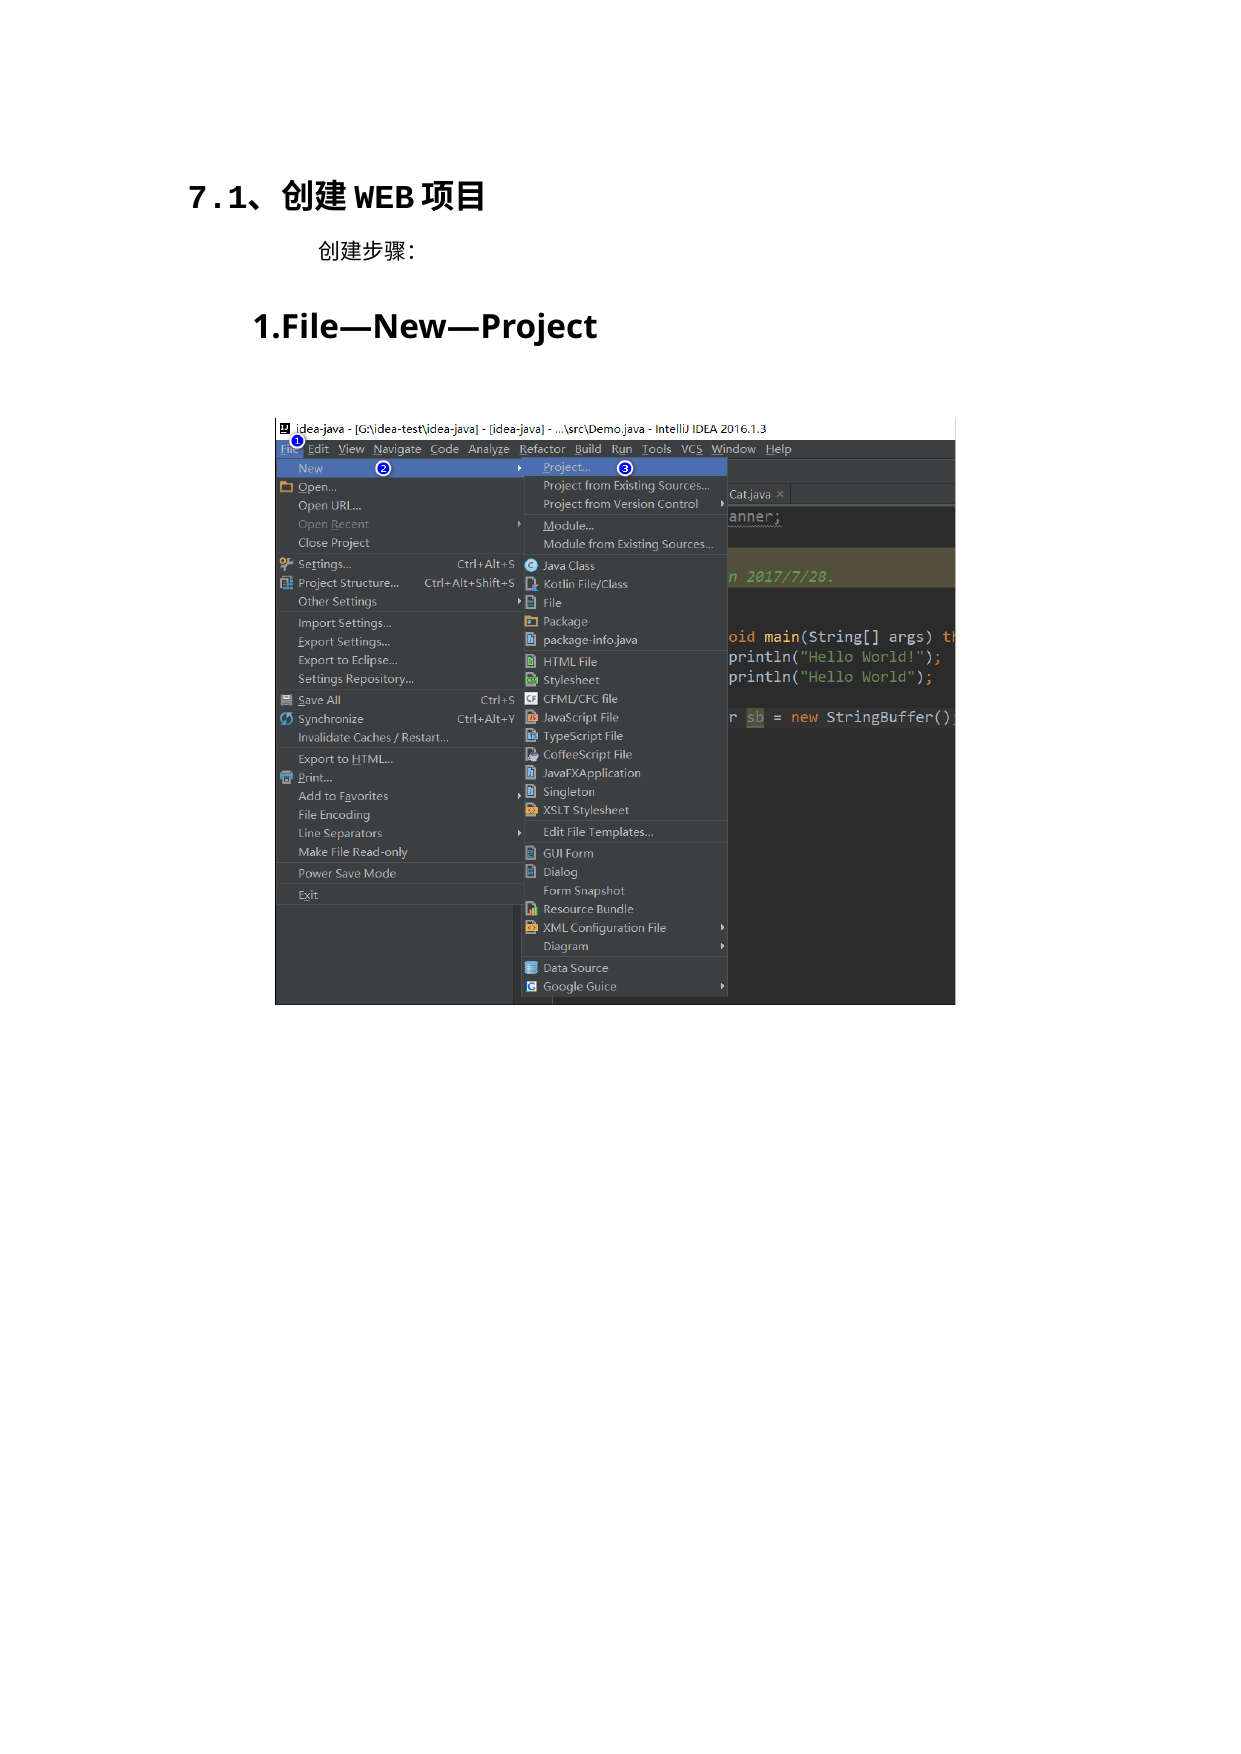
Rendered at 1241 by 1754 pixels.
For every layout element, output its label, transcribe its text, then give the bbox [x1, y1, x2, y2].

subtitle 1.File—New—Project [252, 293, 1053, 358]
subtitle 创建WEB项目 [187, 162, 1053, 227]
text 创建步骤： [319, 233, 1053, 266]
picture [275, 418, 956, 1005]
